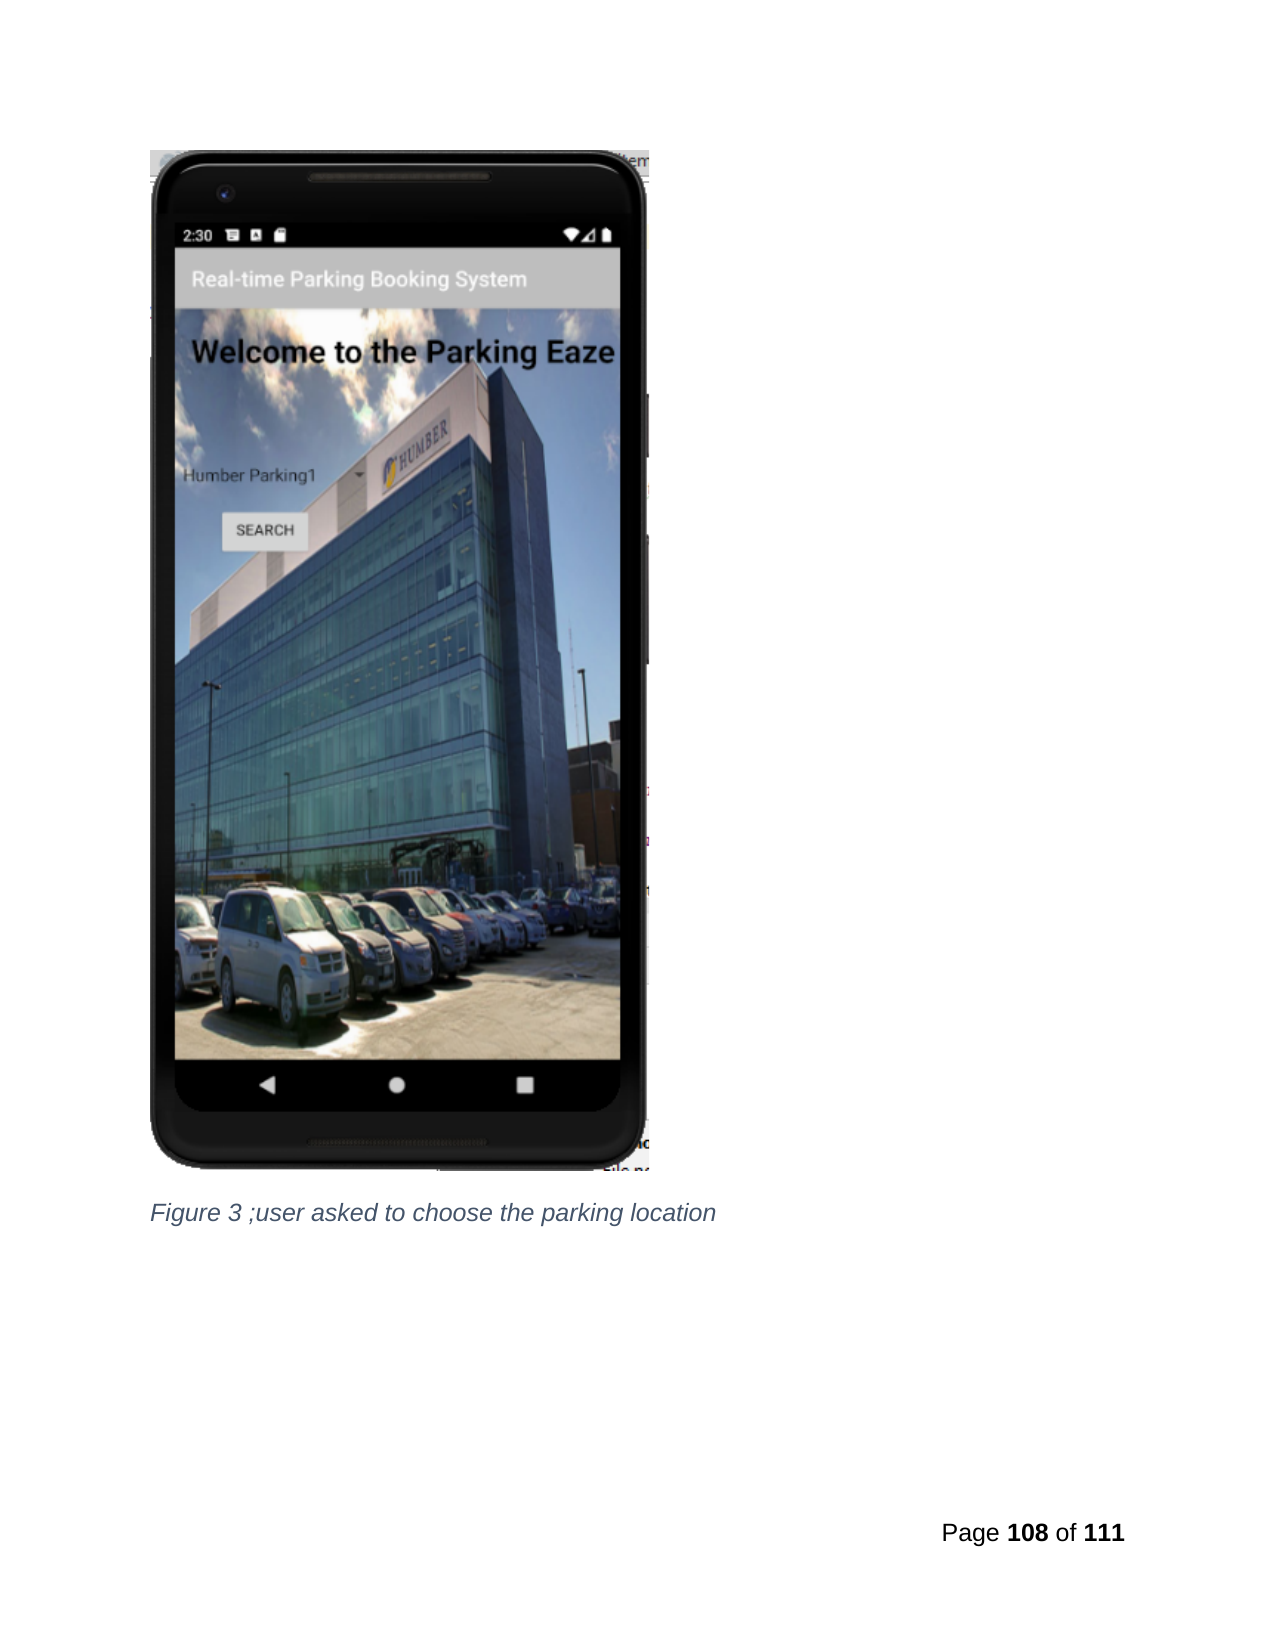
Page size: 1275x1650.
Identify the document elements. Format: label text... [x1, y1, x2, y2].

text Figure 3 ;user asked to choose the parking location [150, 1198, 1125, 1227]
picture [150, 150, 650, 1171]
